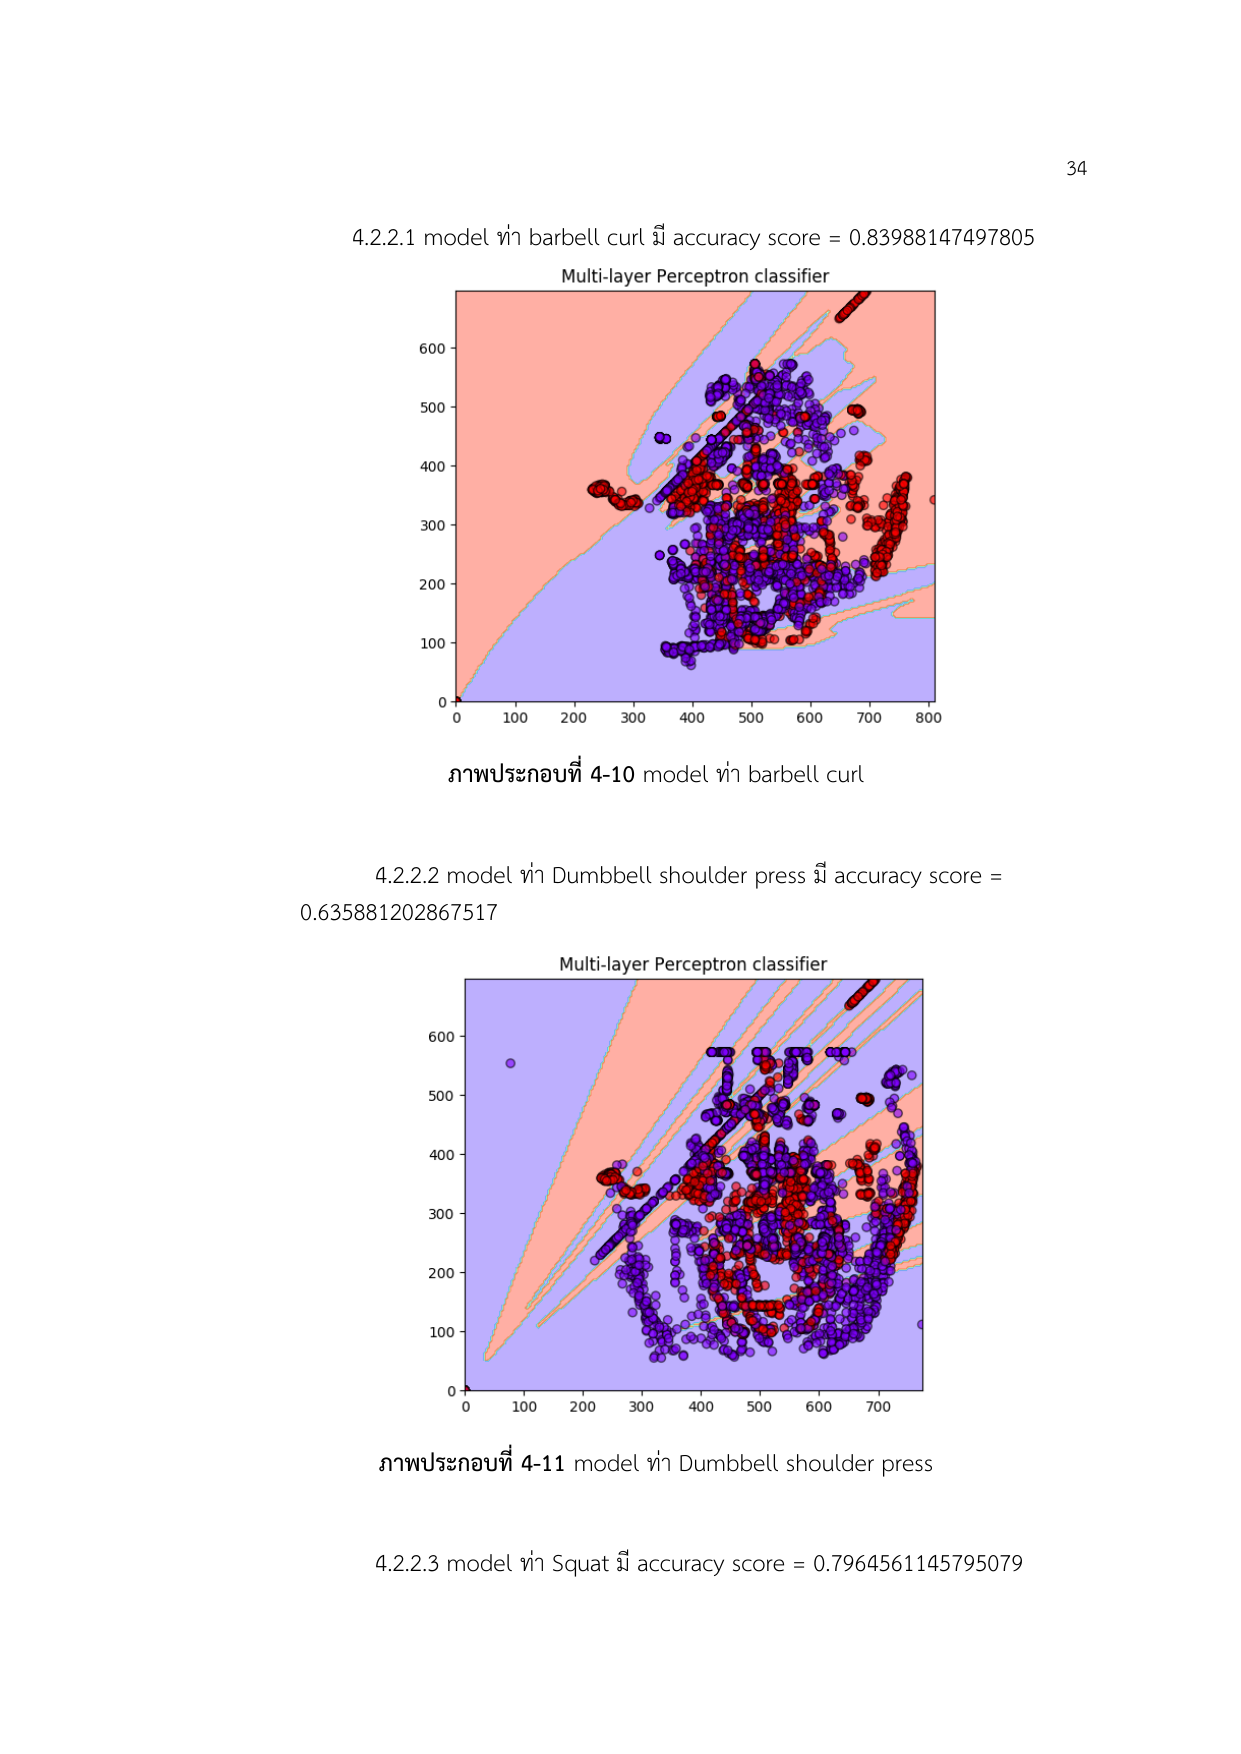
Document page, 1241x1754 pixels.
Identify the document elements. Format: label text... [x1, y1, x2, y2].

picture [368, 253, 1019, 741]
text ภาพประกอบที่ 4-11 model ท่า Dumbbell shoulder press [225, 1442, 1087, 1479]
text ภาพประกอบที่ 4-10 model ท่า barbell curl [225, 753, 1087, 791]
text 4.2.2.2 model ท่า Dumbbell shoulder press มี accuracy score = 0.635881202867517 [300, 854, 1087, 929]
picture [368, 941, 1019, 1430]
text 4.2.2.3 model ท่า Squat มี accuracy score = 0.7964561145795079 [300, 1542, 1087, 1580]
